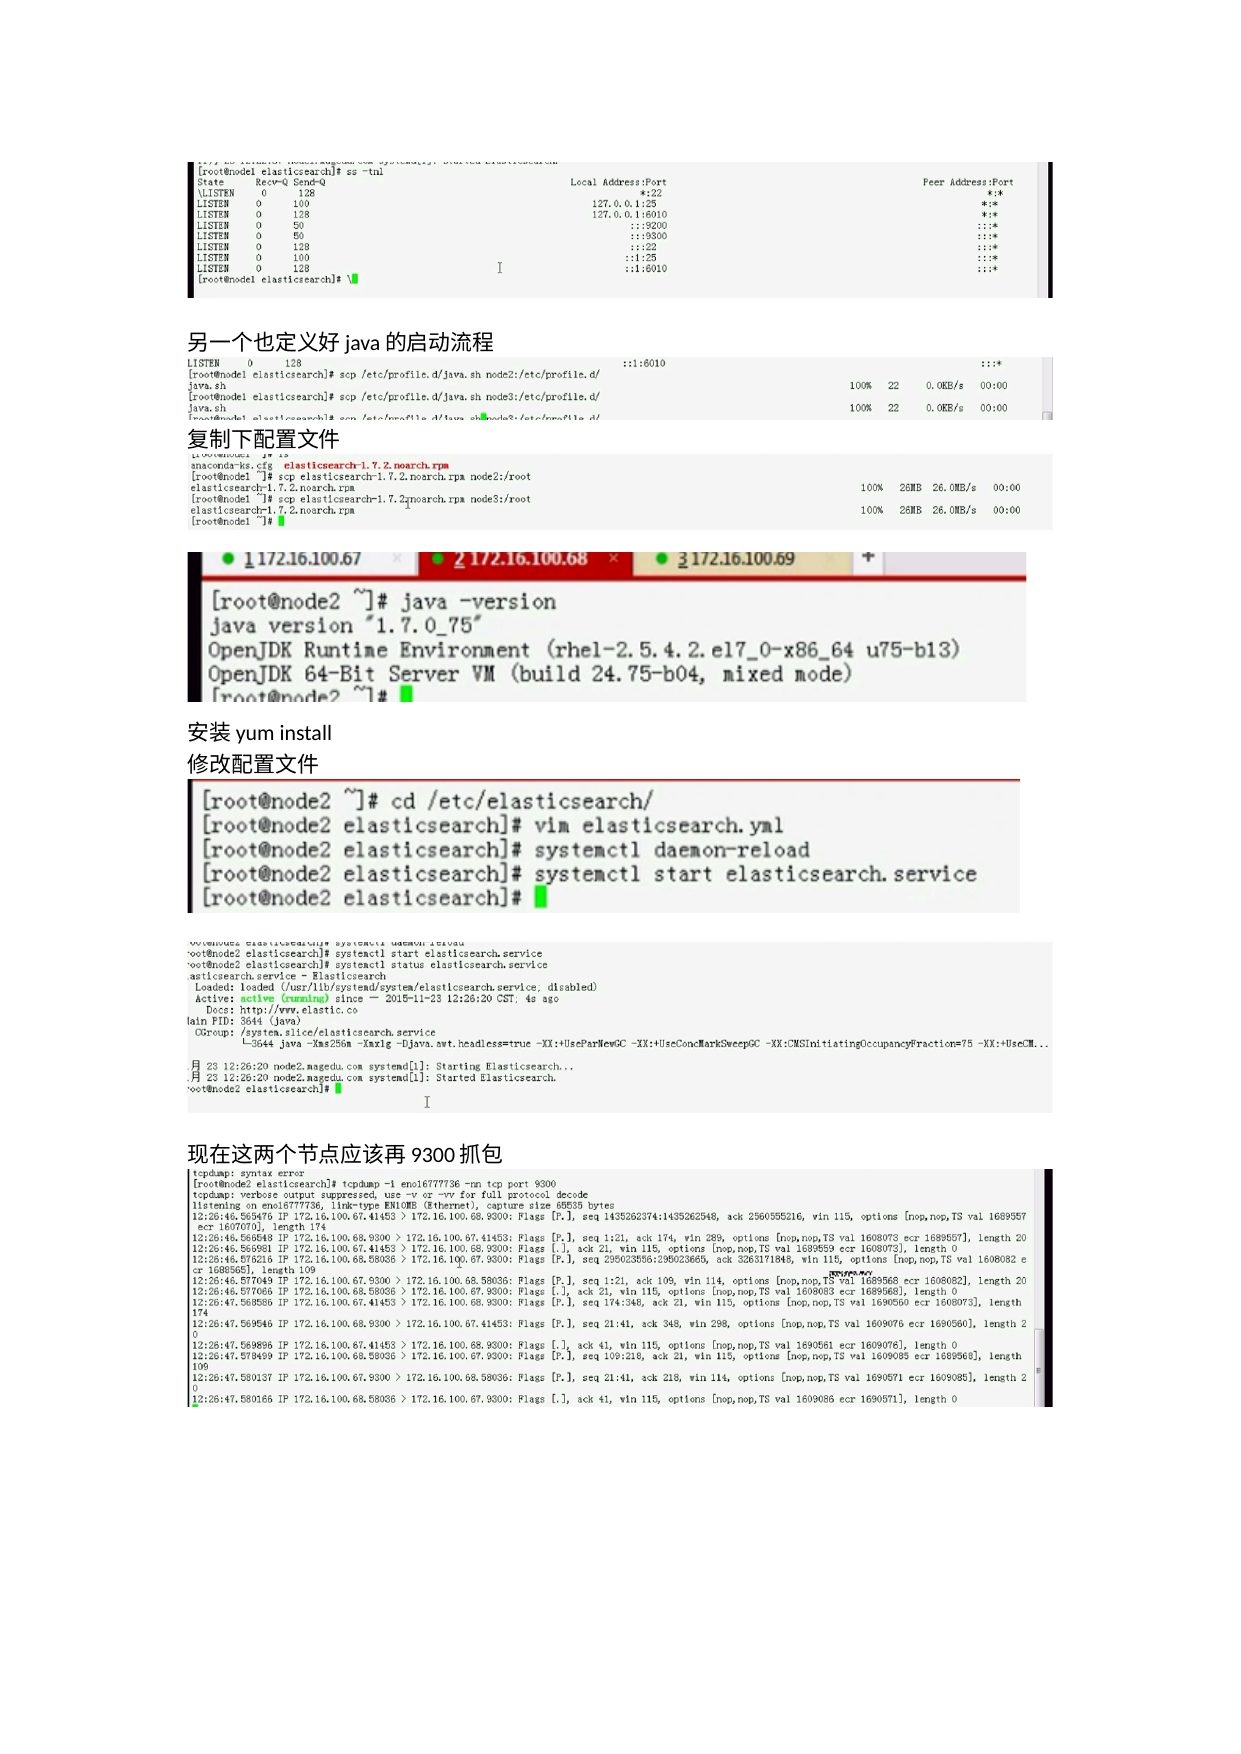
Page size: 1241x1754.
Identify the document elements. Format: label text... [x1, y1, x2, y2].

picture [187, 357, 1053, 420]
picture [187, 942, 1053, 1113]
picture [187, 552, 1027, 702]
picture [187, 1169, 1053, 1407]
text 安装yum install [187, 714, 1053, 747]
text 复制下配置文件 [187, 422, 1053, 454]
picture [187, 779, 1021, 913]
picture [187, 162, 1053, 298]
text 修改配置文件 [187, 747, 1053, 779]
text 现在这两个节点应该再9300抓包 [187, 1137, 1053, 1169]
text 另一个也定义好java的启动流程 [187, 324, 1053, 357]
picture [187, 454, 1053, 530]
